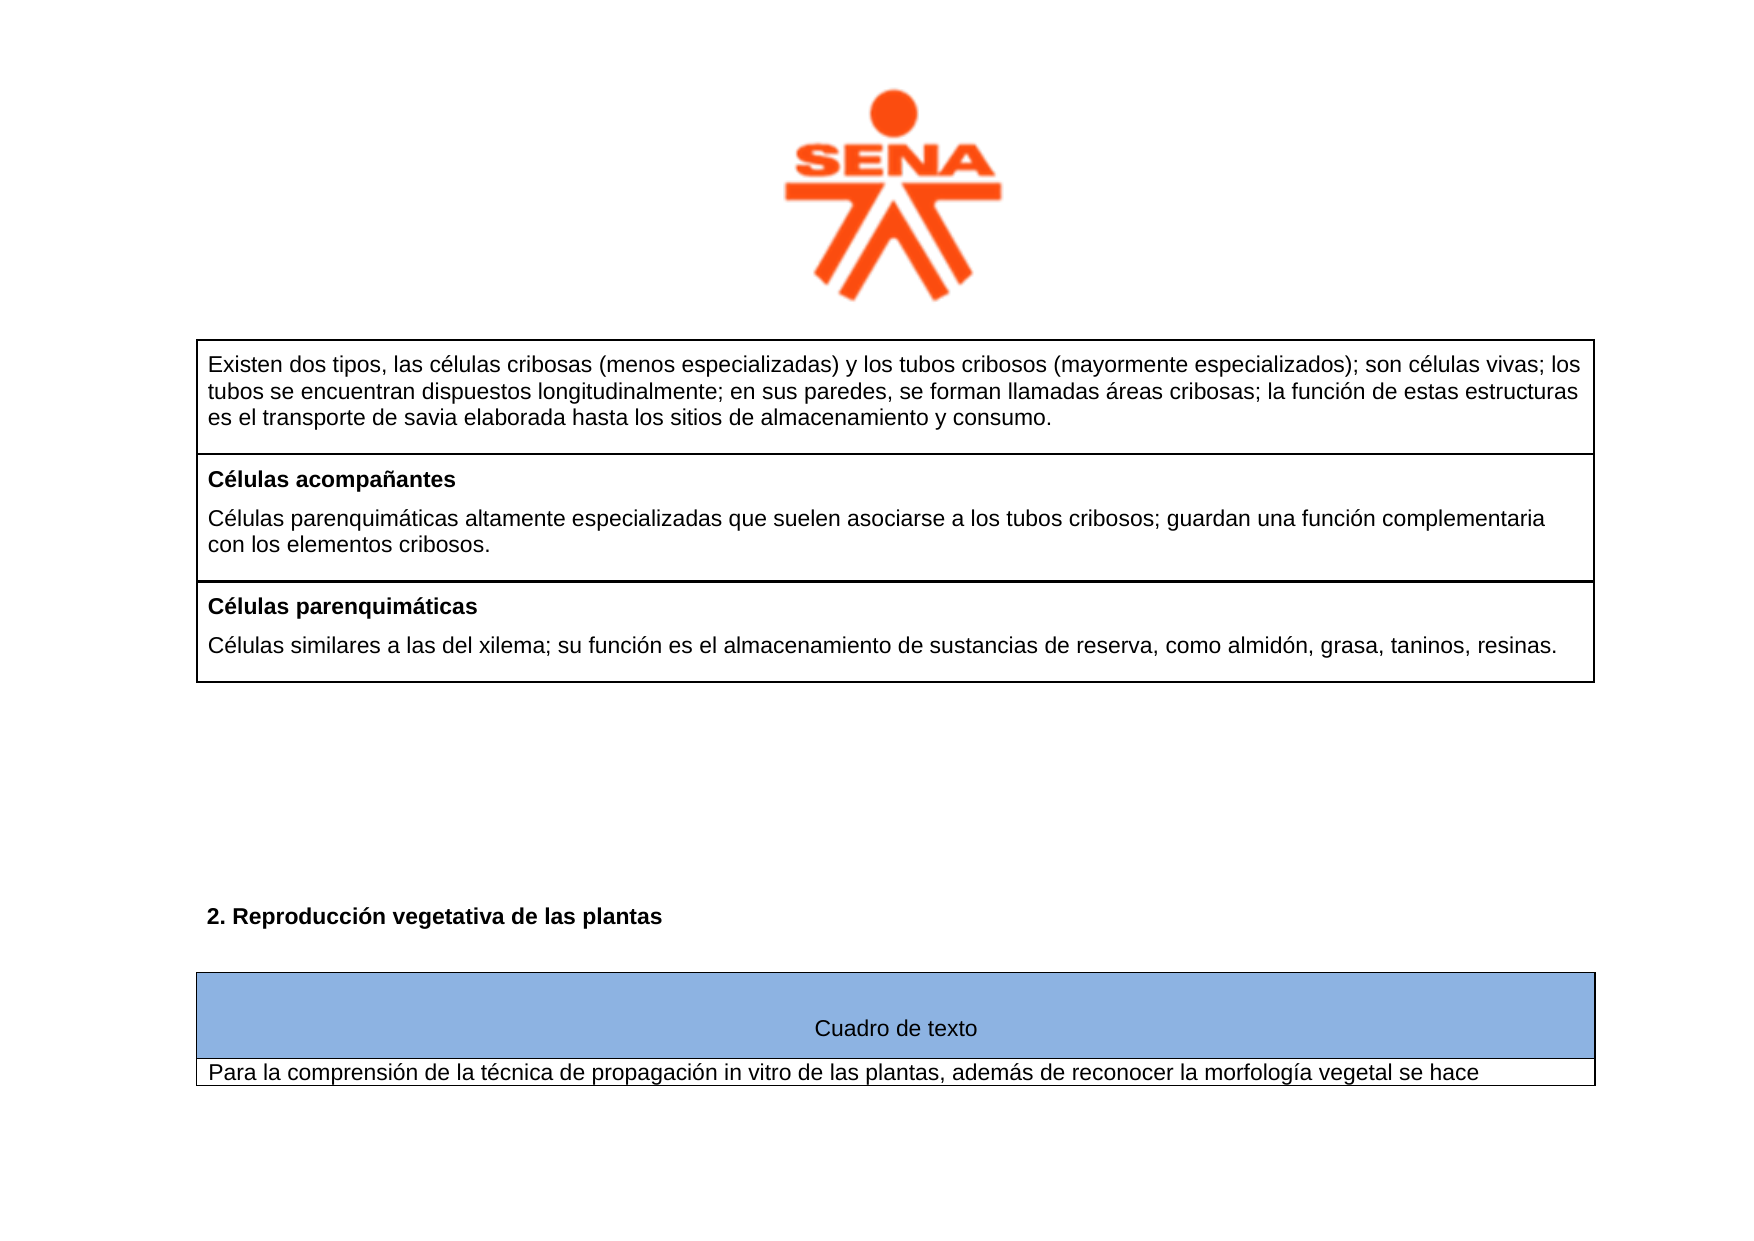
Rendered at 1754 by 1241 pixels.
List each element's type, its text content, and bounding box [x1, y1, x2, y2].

picture [766, 75, 1018, 313]
text 2. Reproducción vegetativa de las plantas [207, 903, 1577, 929]
table_cell Células parenquimáticas Células similares a las del xilema; su función es el almacenamiento de sustancias de reserva, como almidón, grasa, taninos, resinas. [198, 583, 1593, 681]
table_header Cuadro de texto [197, 973, 1594, 1058]
table_cell Células acompañantes Células parenquimáticas altamente especializadas que suelen asociarse a los tubos cribosos; guardan una función complementaria con los elementos cribosos. [198, 455, 1593, 580]
